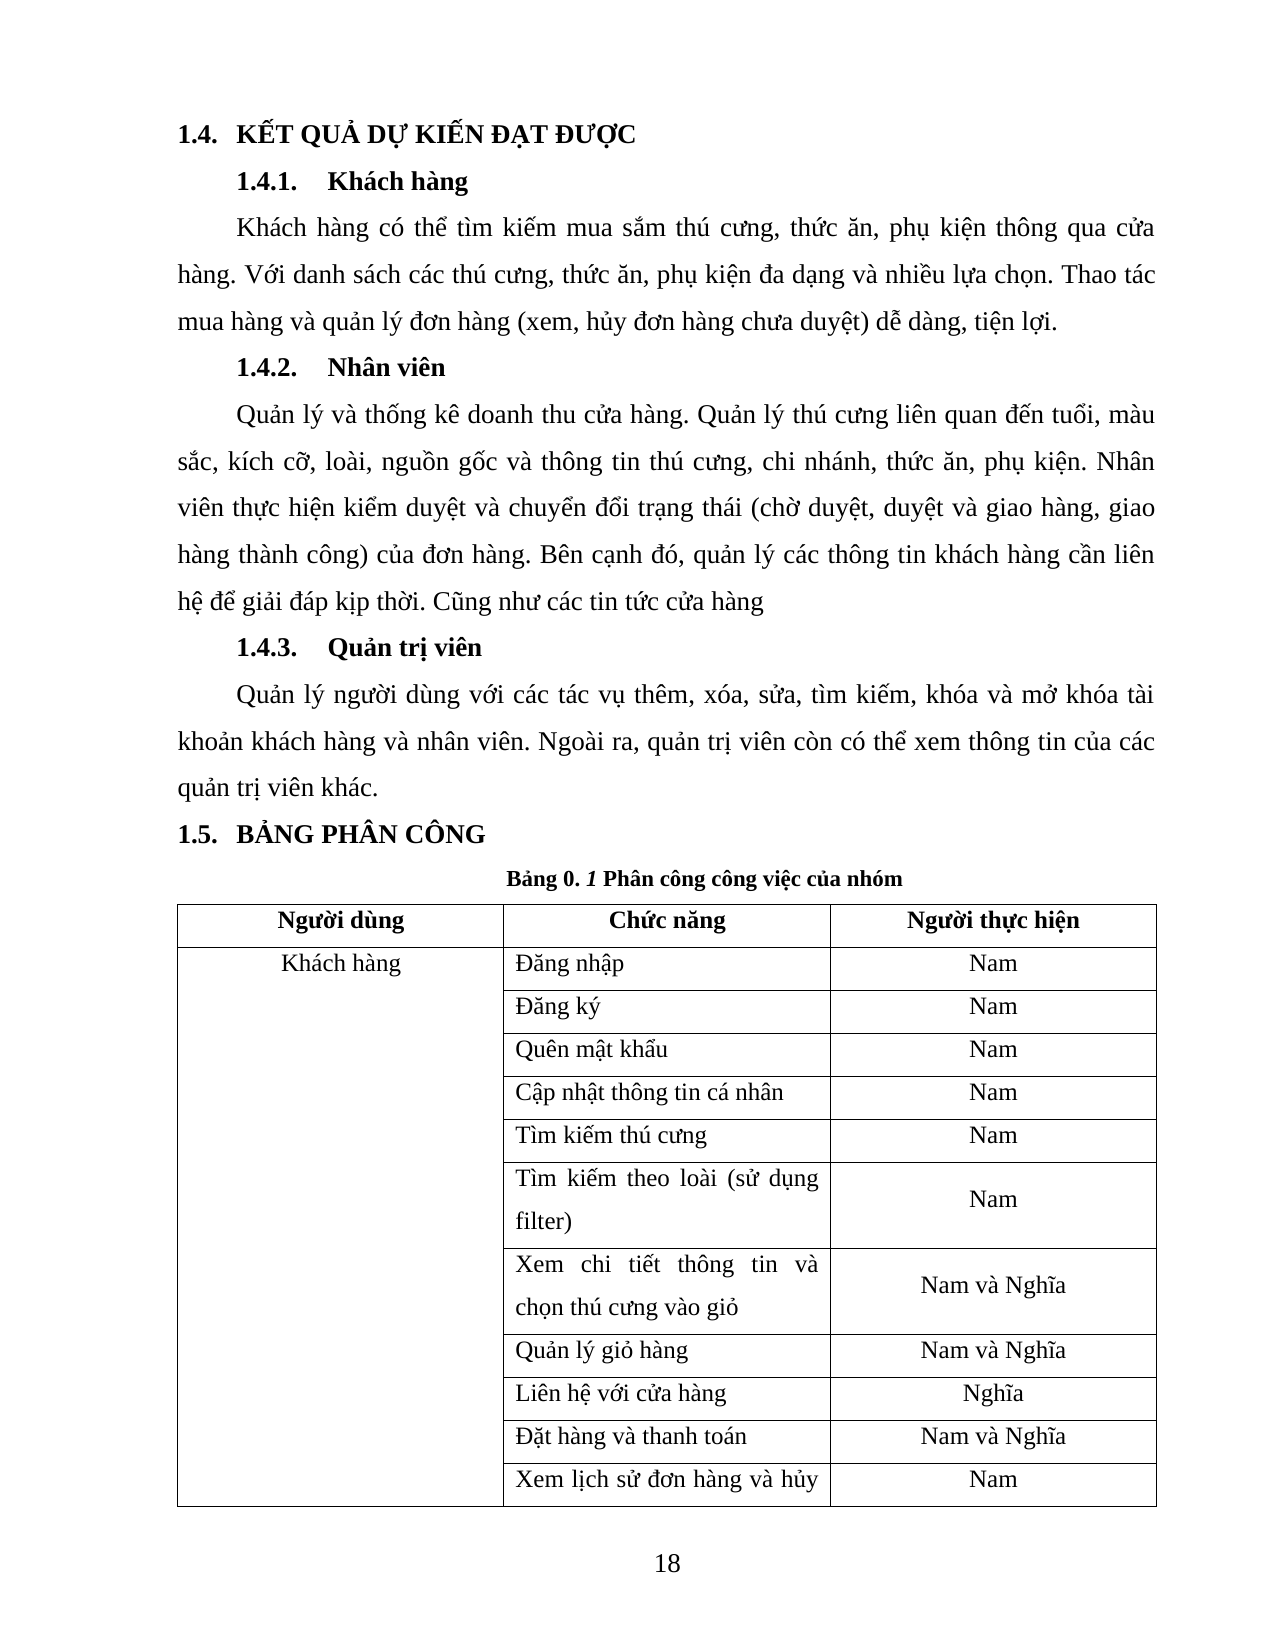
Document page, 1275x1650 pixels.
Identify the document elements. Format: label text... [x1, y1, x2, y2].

table_header Chức năng [504, 905, 830, 947]
table_cell Tìm kiếm theo loài (sử dụng filter) [504, 1163, 830, 1248]
table_cell Đăng ký [504, 991, 830, 1033]
table_cell Nam [831, 1034, 1156, 1076]
table_cell Nam [831, 1077, 1156, 1119]
list Bảng 0. 1 Phân công công việc của nhóm [252, 865, 1157, 891]
text Khách hàng có thể tìm kiếm mua sắm thú cưng, thức ăn, phụ kiện thông qua cửa hàng. Với danh sách các thú cưng, thức ăn, phụ kiện đa dạng và nhiều lựa chọn. Thao tác mua hàng và quản lý đơn hàng (xem, hủy đơn hàng chưa duyệt) dễ dàng, tiện lợi. [177, 211, 1157, 336]
table_cell Quản lý giỏ hàng [504, 1335, 830, 1377]
list BẢNG PHÂN CÔNG [177, 818, 1157, 849]
list Khách hàng [236, 165, 1157, 196]
table_cell Quên mật khẩu [504, 1034, 830, 1076]
text Quản lý người dùng với các tác vụ thêm, xóa, sửa, tìm kiếm, khóa và mở khóa tài khoản khách hàng và nhân viên. Ngoài ra, quản trị viên còn có thể xem thông tin của các quản trị viên khác. [177, 678, 1157, 803]
table_cell Nam [831, 1464, 1156, 1506]
table_cell Nam và Nghĩa [831, 1249, 1156, 1334]
table_cell Nam và Nghĩa [831, 1421, 1156, 1463]
table_cell Nghĩa [831, 1378, 1156, 1420]
table_cell Xem chi tiết thông tin và chọn thú cưng vào giỏ [504, 1249, 830, 1334]
table_cell Nam và Nghĩa [831, 1335, 1156, 1377]
table_header Người thực hiện [831, 905, 1156, 947]
list KẾT QUẢ DỰ KIẾN ĐẠT ĐƯỢC [177, 118, 1152, 149]
table_cell Đặt hàng và thanh toán [504, 1421, 830, 1463]
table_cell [504, 1464, 830, 1506]
table_cell Nam [831, 991, 1156, 1033]
table_cell Nam [831, 1163, 1156, 1248]
table_cell Nam [831, 948, 1156, 990]
table_cell Cập nhật thông tin cá nhân [504, 1077, 830, 1119]
table_header Người dùng [178, 905, 503, 947]
table_cell Đăng nhập [504, 948, 830, 990]
list Nhân viên [236, 351, 1157, 383]
table_cell Nam [831, 1120, 1156, 1162]
table_cell Khách hàng [178, 948, 503, 1506]
table_cell Tìm kiếm thú cưng [504, 1120, 830, 1162]
table_cell Liên hệ với cửa hàng [504, 1378, 830, 1420]
text Quản lý và thống kê doanh thu cửa hàng. Quản lý thú cưng liên quan đến tuổi, màu sắc, kích cỡ, loài, nguồn gốc và thông tin thú cưng, chi nhánh, thức ăn, phụ kiện. Nhân viên thực hiện kiểm duyệt và chuyển đổi trạng thái (chờ duyệt, duyệt và giao hàng, giao hàng thành công) của đơn hàng. Bên cạnh đó, quản lý các thông tin khách hàng cần liên hệ để giải đáp kịp thời. Cũng như các tin tức cửa hàng [177, 398, 1157, 616]
list Quản trị viên [236, 631, 1157, 663]
